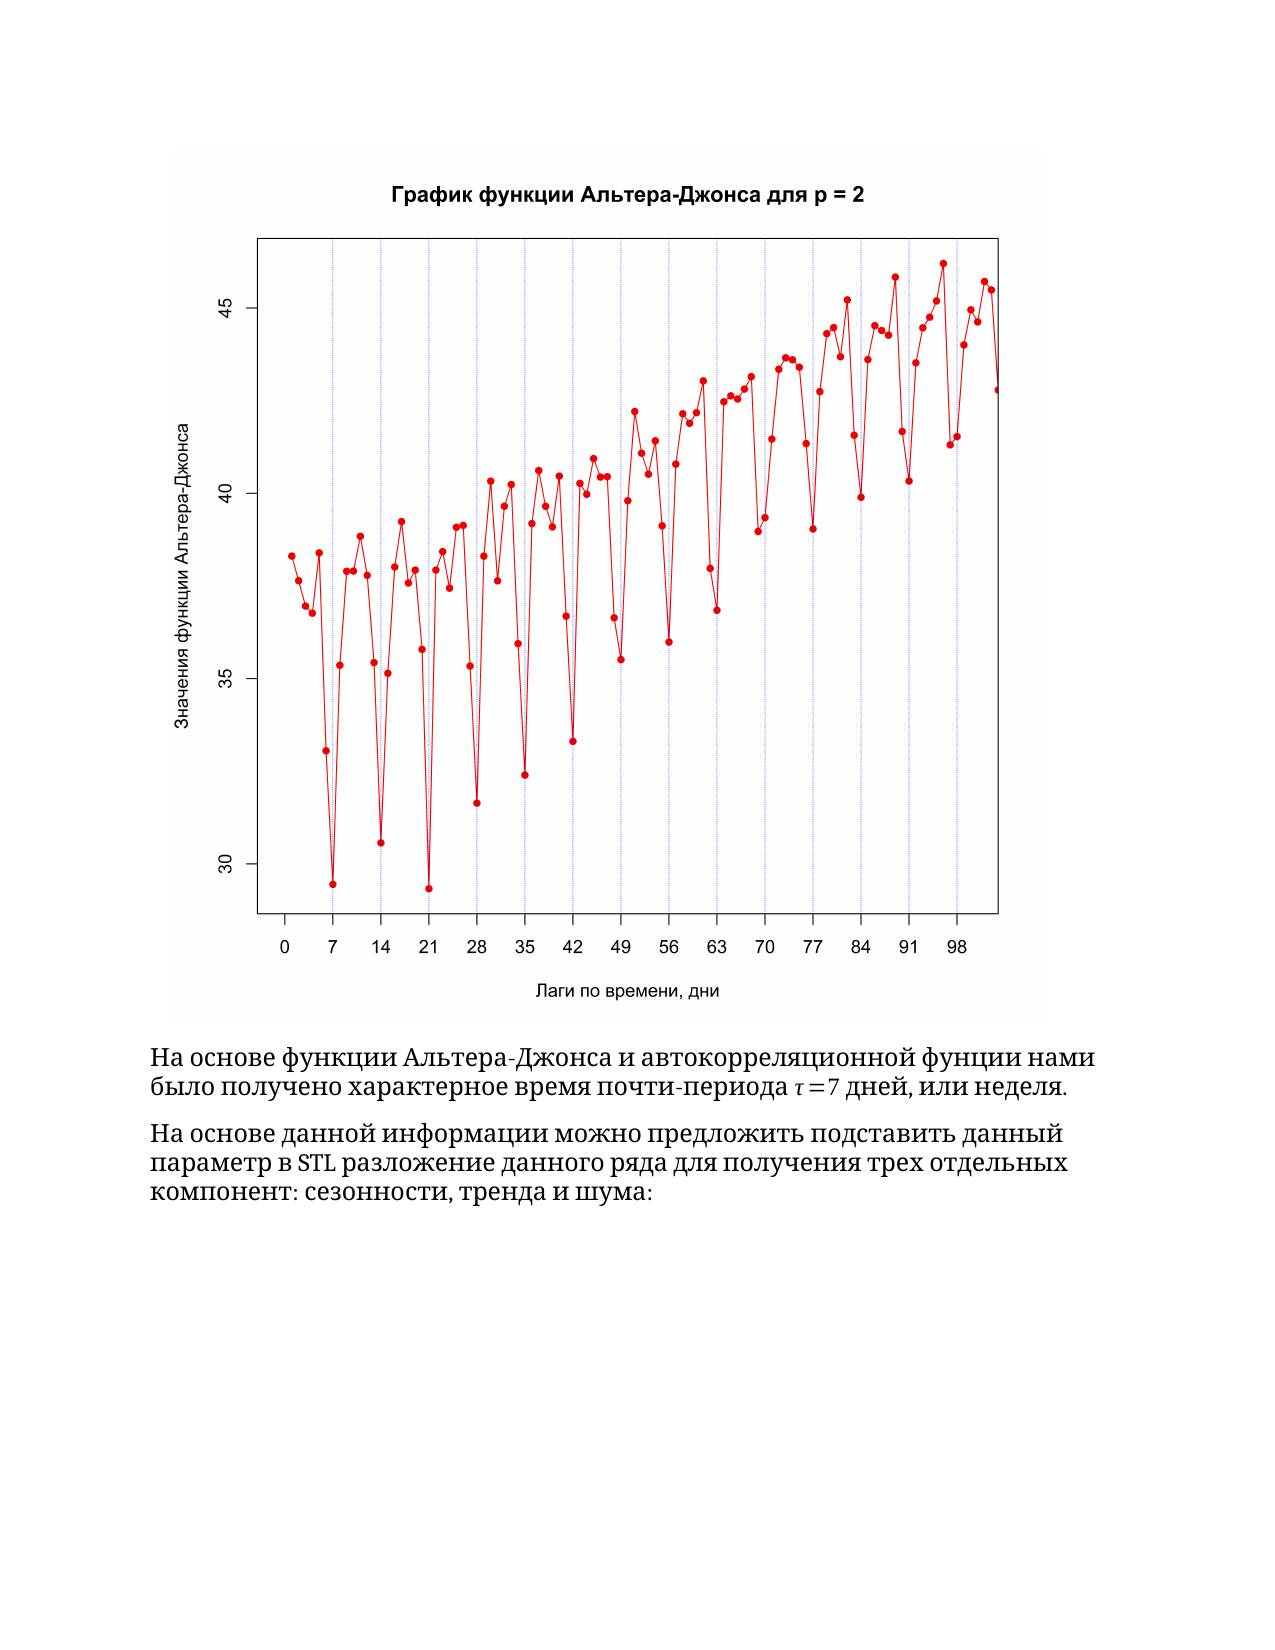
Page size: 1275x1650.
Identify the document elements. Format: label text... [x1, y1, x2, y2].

picture [168, 150, 1044, 1025]
text На основе данной информации можно предложить подставить данный параметр в STL разложение данного ряда для получения трех отдельных компонент: сезонности, тренда и шума: [150, 1120, 1125, 1206]
text На основе функции Альтера-Джонса и автокорреляционной фунции нами было получено характерное время почти-периода дней, или неделя. [150, 1044, 1125, 1101]
